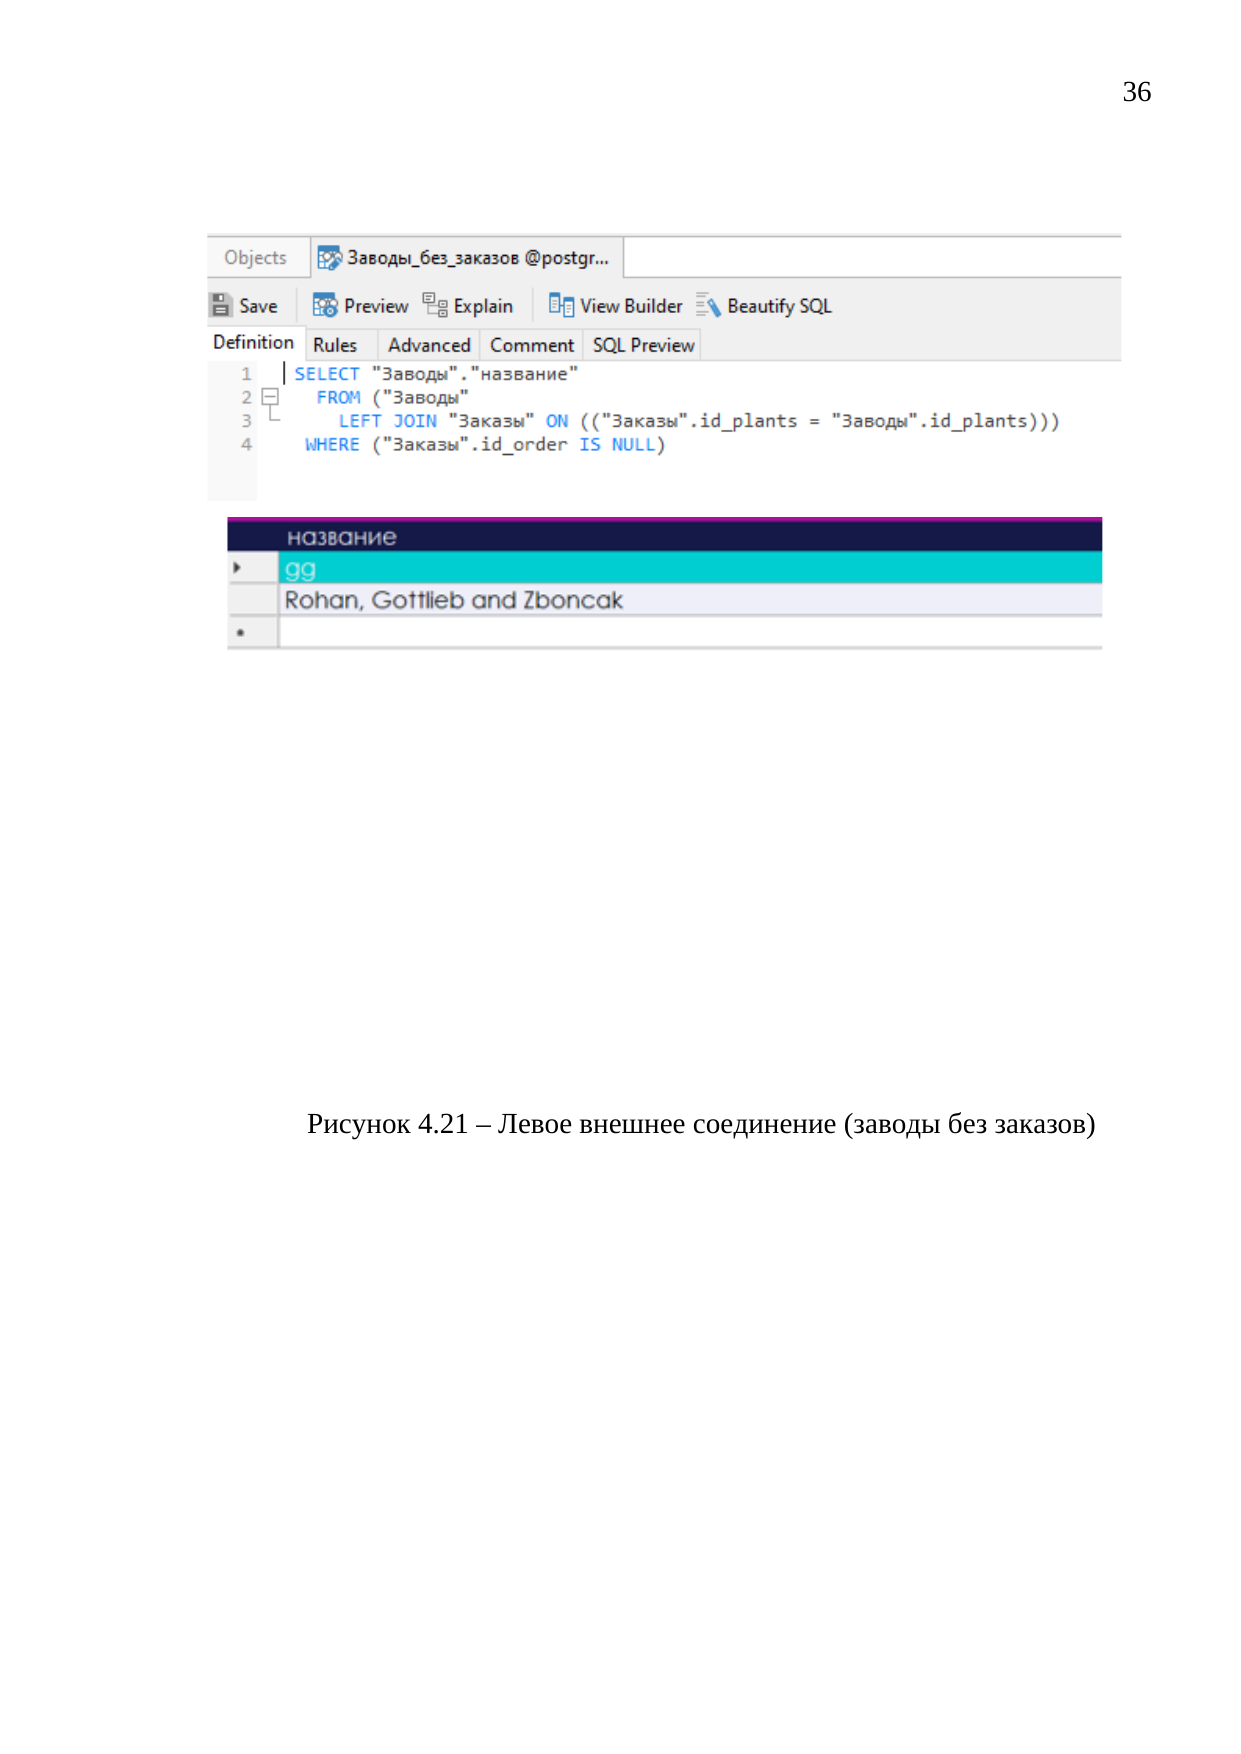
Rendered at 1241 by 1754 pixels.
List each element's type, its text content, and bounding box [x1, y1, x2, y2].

picture [226, 517, 1103, 1090]
picture [207, 233, 1122, 501]
text Рисунок 4.21 – Левое внешнее соединение (заводы без заказов) [177, 1106, 1152, 1140]
